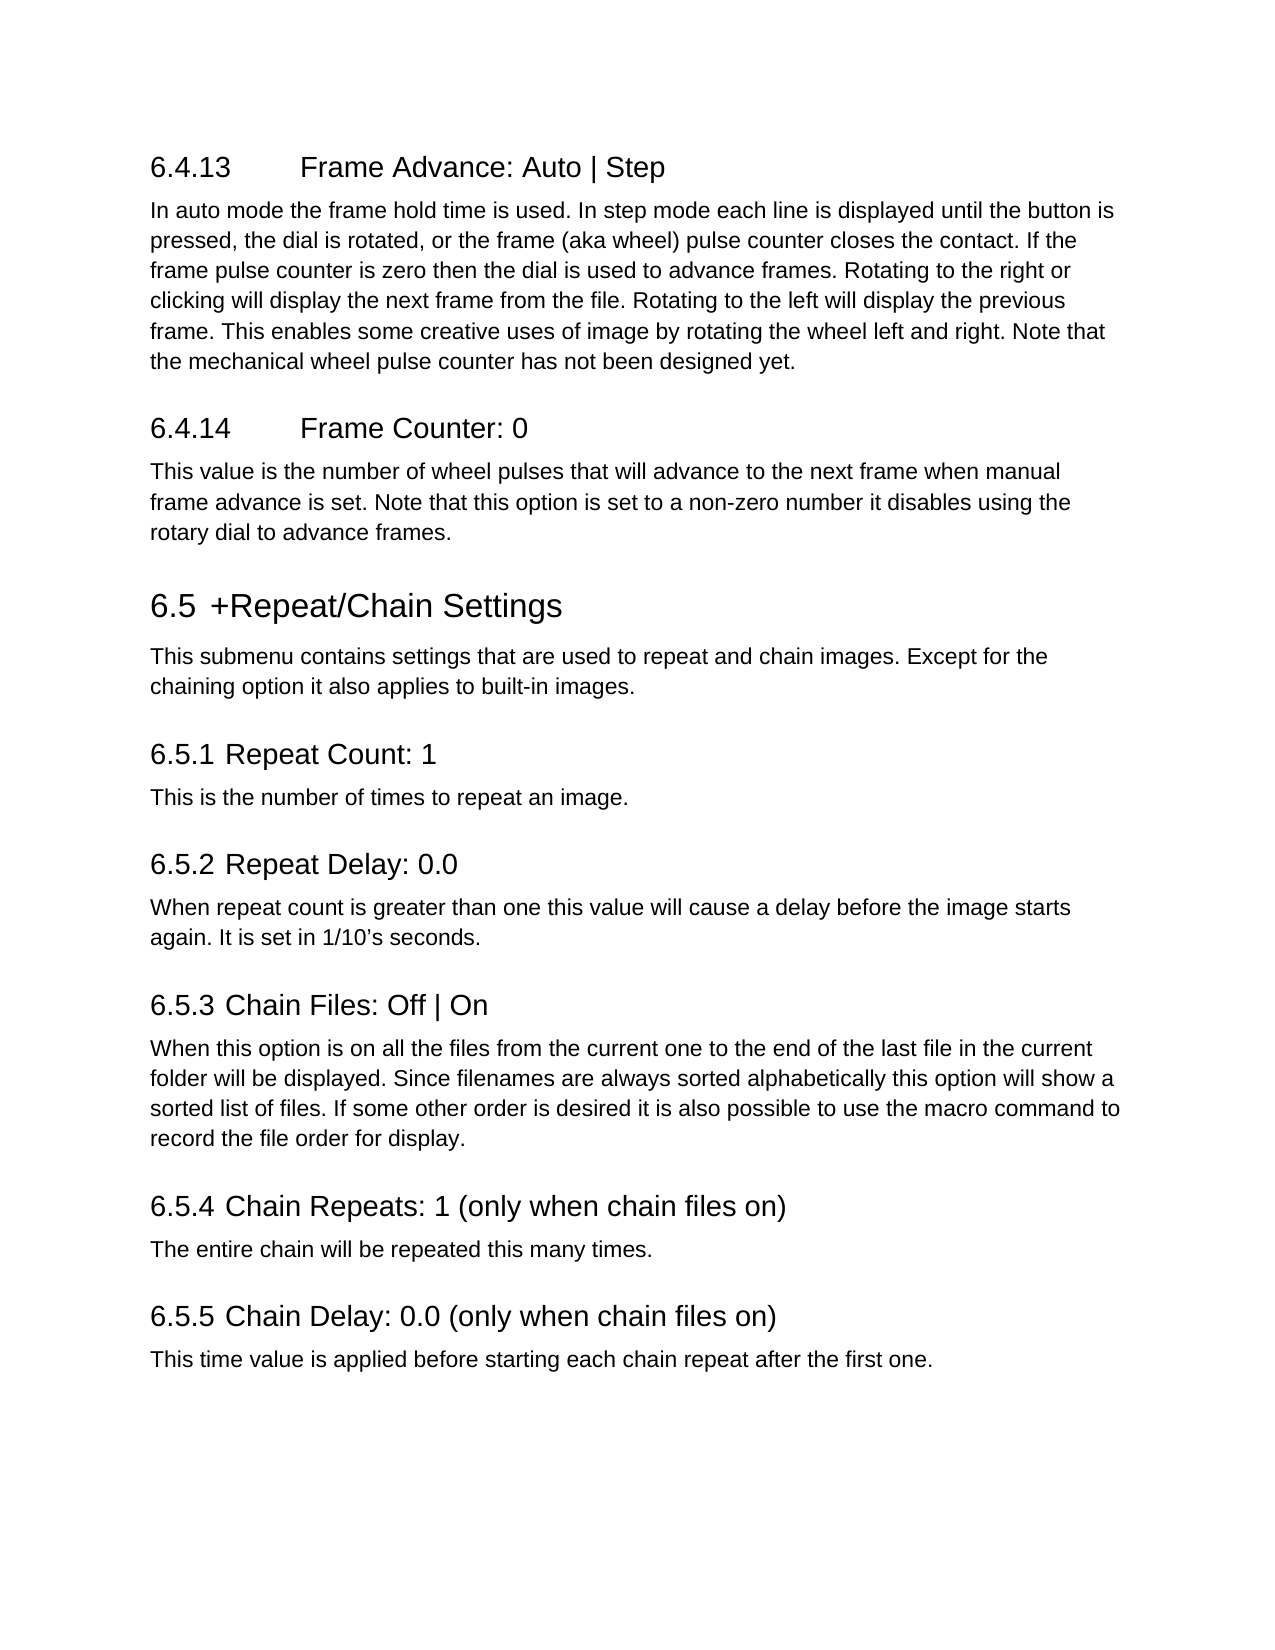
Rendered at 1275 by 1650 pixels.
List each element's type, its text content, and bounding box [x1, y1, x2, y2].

text This is the number of times to repeat an image. [150, 784, 1125, 810]
text This time value is applied before starting each chain repeat after the first one. [150, 1346, 1125, 1373]
text This value is the number of wheel pulses that will advance to the next frame when manual frame advance is set. Note that this option is set to a non-zero number it disables using the rotary dial to advance frames. [150, 458, 1125, 545]
subtitle Chain Files: Off | On [150, 988, 1125, 1021]
subtitle Frame Advance: Auto | Step [150, 150, 1125, 183]
subtitle Repeat Count: 1 [150, 737, 1125, 770]
subtitle Repeat Delay: 0.0 [150, 847, 1125, 881]
text When this option is on all the files from the current one to the end of the last file in the current folder will be displayed. Since filenames are always sorted alphabetically this option will show a sorted list of files. If some other order is desired it is also possible to use the macro command to record the file order for display. [150, 1035, 1125, 1152]
text When repeat count is greater than one this value will cause a delay before the image starts again. It is set in 1/10’s seconds. [150, 894, 1125, 951]
text In auto mode the frame hold time is used. In step mode each line is displayed until the button is pressed, the dial is rotated, or the frame (aka wheel) pulse counter closes the contact. If the frame pulse counter is zero then the dial is used to advance frames. Rotating to the right or clicking will display the next frame from the file. Rotating to the left will display the previous frame. This enables some creative uses of image by rotating the wheel left and right. Note that the mechanical wheel pulse counter has not been designed yet. [150, 197, 1125, 374]
subtitle Chain Repeats: 1 (only when chain files on) [150, 1189, 1125, 1222]
subtitle +Repeat/Chain Settings [150, 586, 1125, 625]
text This submenu contains settings that are used to repeat and chain images. Except for the chaining option it also applies to built-in images. [150, 643, 1125, 700]
subtitle Chain Delay: 0.0 (only when chain files on) [150, 1299, 1125, 1333]
subtitle Frame Counter: 0 [150, 411, 1125, 445]
text The entire chain will be repeated this many times. [150, 1236, 1125, 1262]
